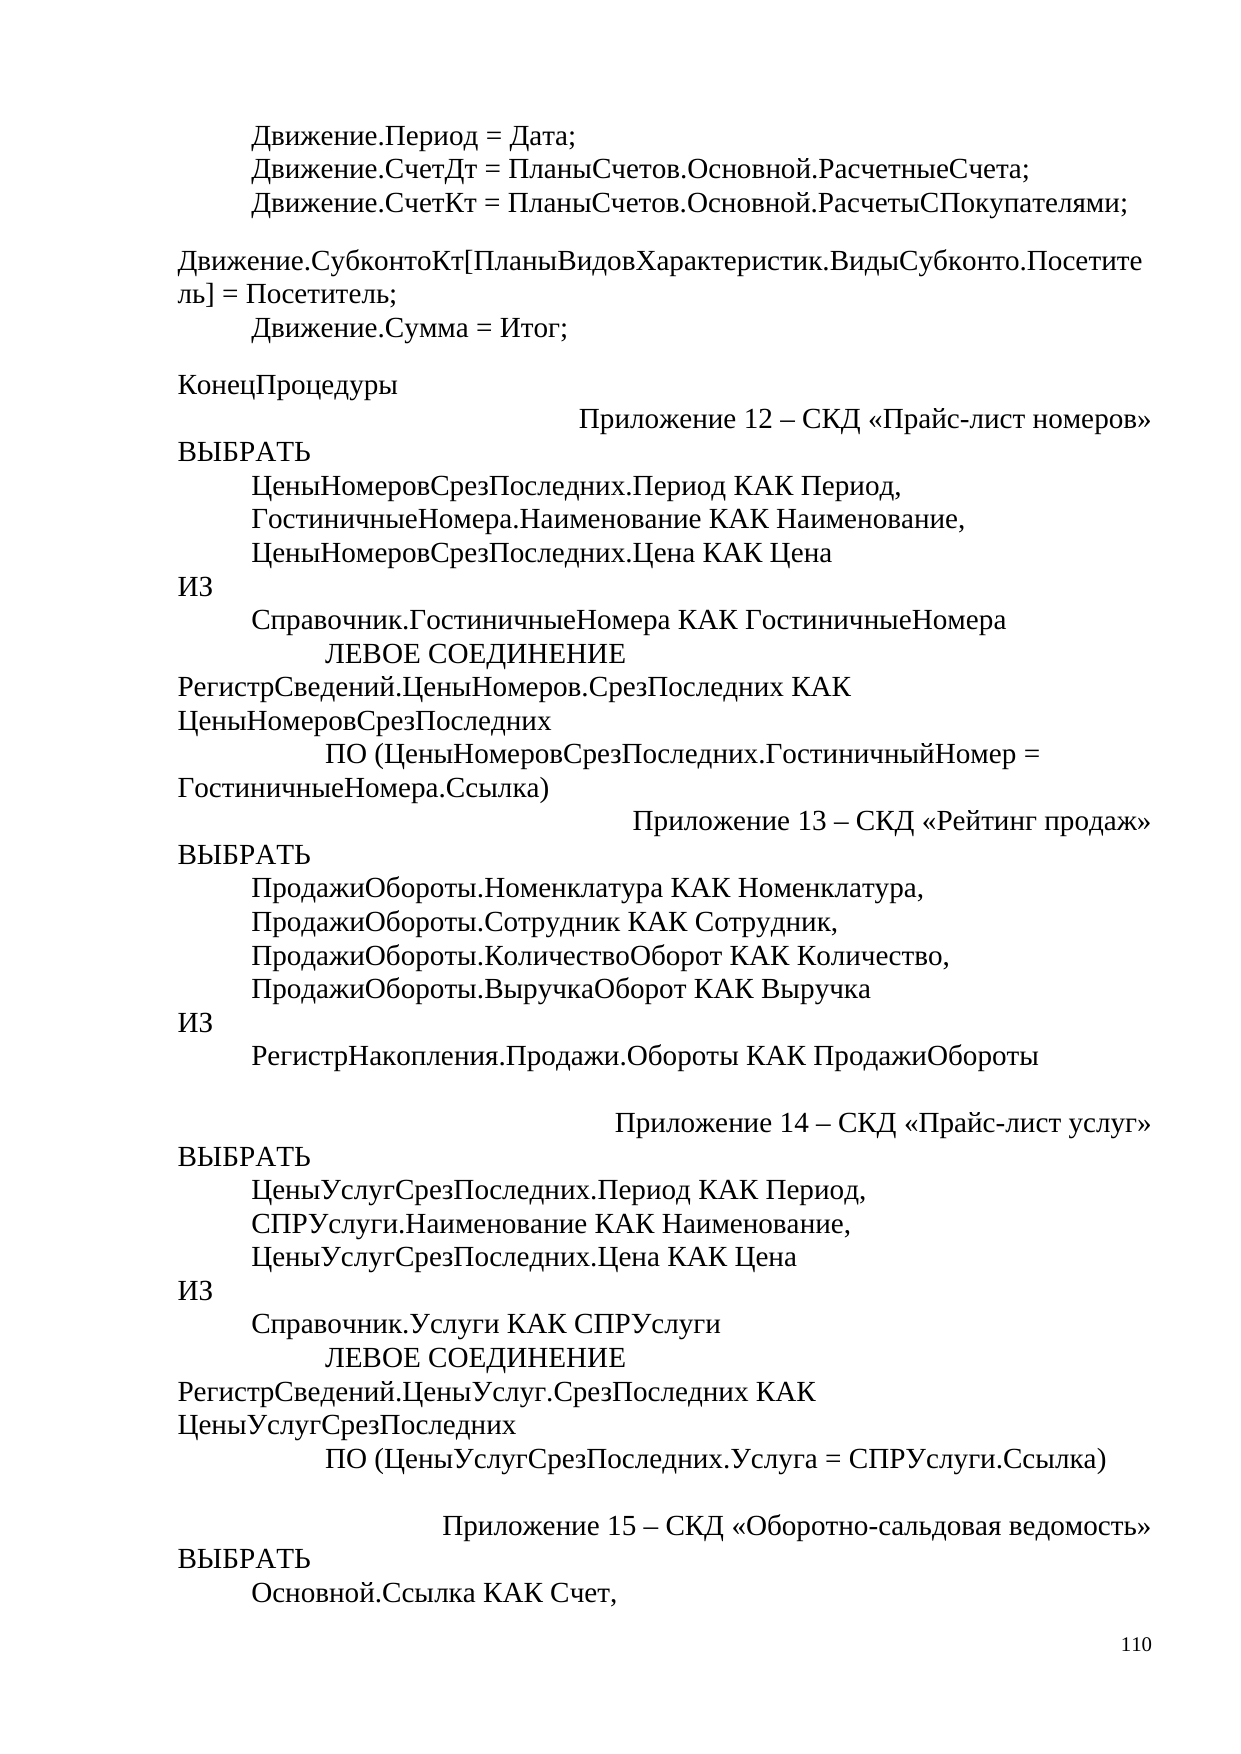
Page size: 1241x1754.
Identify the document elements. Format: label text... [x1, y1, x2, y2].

text Справочник.Услуги КАК СПРУслуги [177, 1307, 1152, 1340]
text КонецПроцедуры [177, 367, 1152, 401]
text ЦеныУслугСрезПоследних.Период КАК Период, [177, 1172, 1152, 1206]
text Движение.Период = Дата; [177, 118, 1152, 152]
text Приложение 14 – СКД «Прайс-лист услуг» [177, 1105, 1152, 1139]
text СПРУслуги.Наименование КАК Наименование, [177, 1206, 1152, 1239]
text ЦеныУслугСрезПоследних.Цена КАК Цена [177, 1239, 1152, 1273]
text ЛЕВОЕ СОЕДИНЕНИЕ РегистрСведений.ЦеныУслуг.СрезПоследних КАК ЦеныУслугСрезПоследних [177, 1340, 1152, 1441]
text ЦеныНомеровСрезПоследних.Период КАК Период, [177, 468, 1152, 502]
text Приложение 15 – СКД «Оборотно-сальдовая ведомость» [177, 1508, 1152, 1541]
text ВЫБРАТЬ [177, 434, 1152, 468]
text ВЫБРАТЬ [177, 837, 1152, 871]
text ПродажиОбороты.КоличествоОборот КАК Количество, [177, 938, 1152, 971]
text ПО (ЦеныУслугСрезПоследних.Услуга = СПРУслуги.Ссылка) [177, 1441, 1152, 1474]
text ИЗ [177, 569, 1152, 602]
text ГостиничныеНомера.Наименование КАК Наименование, [177, 502, 1152, 535]
text РегистрНакопления.Продажи.Обороты КАК ПродажиОбороты [177, 1038, 1152, 1072]
text Приложение 12 – СКД «Прайс-лист номеров» [177, 401, 1152, 434]
text Движение.Сумма = Итог; [177, 310, 1152, 343]
text ИЗ [177, 1005, 1152, 1038]
text ПродажиОбороты.ВыручкаОборот КАК Выручка [177, 971, 1152, 1005]
text Основной.Ссылка КАК Счет, [177, 1575, 1152, 1608]
text Приложение 13 – СКД «Рейтинг продаж» [177, 803, 1152, 837]
text ИЗ [177, 1273, 1152, 1307]
text Движение.СчетКт = ПланыСчетов.Основной.РасчетыСПокупателями; [177, 185, 1152, 219]
text ПродажиОбороты.Сотрудник КАК Сотрудник, [177, 904, 1152, 938]
text ПродажиОбороты.Номенклатура КАК Номенклатура, [177, 871, 1152, 904]
text Движение.СчетДт = ПланыСчетов.Основной.РасчетныеСчета; [177, 152, 1152, 185]
text ВЫБРАТЬ [177, 1541, 1152, 1575]
text ЛЕВОЕ СОЕДИНЕНИЕ РегистрСведений.ЦеныНомеров.СрезПоследних КАК ЦеныНомеровСрезПоследних [177, 636, 1152, 736]
text Движение.СубконтоКт[ПланыВидовХарактеристик.ВидыСубконто.Посетитель] = Посетитель; [177, 219, 1152, 310]
text ЦеныНомеровСрезПоследних.Цена КАК Цена [177, 535, 1152, 569]
text ВЫБРАТЬ [177, 1139, 1152, 1172]
text ПО (ЦеныНомеровСрезПоследних.ГостиничныйНомер = ГостиничныеНомера.Ссылка) [177, 736, 1152, 803]
text Справочник.ГостиничныеНомера КАК ГостиничныеНомера [177, 602, 1152, 636]
